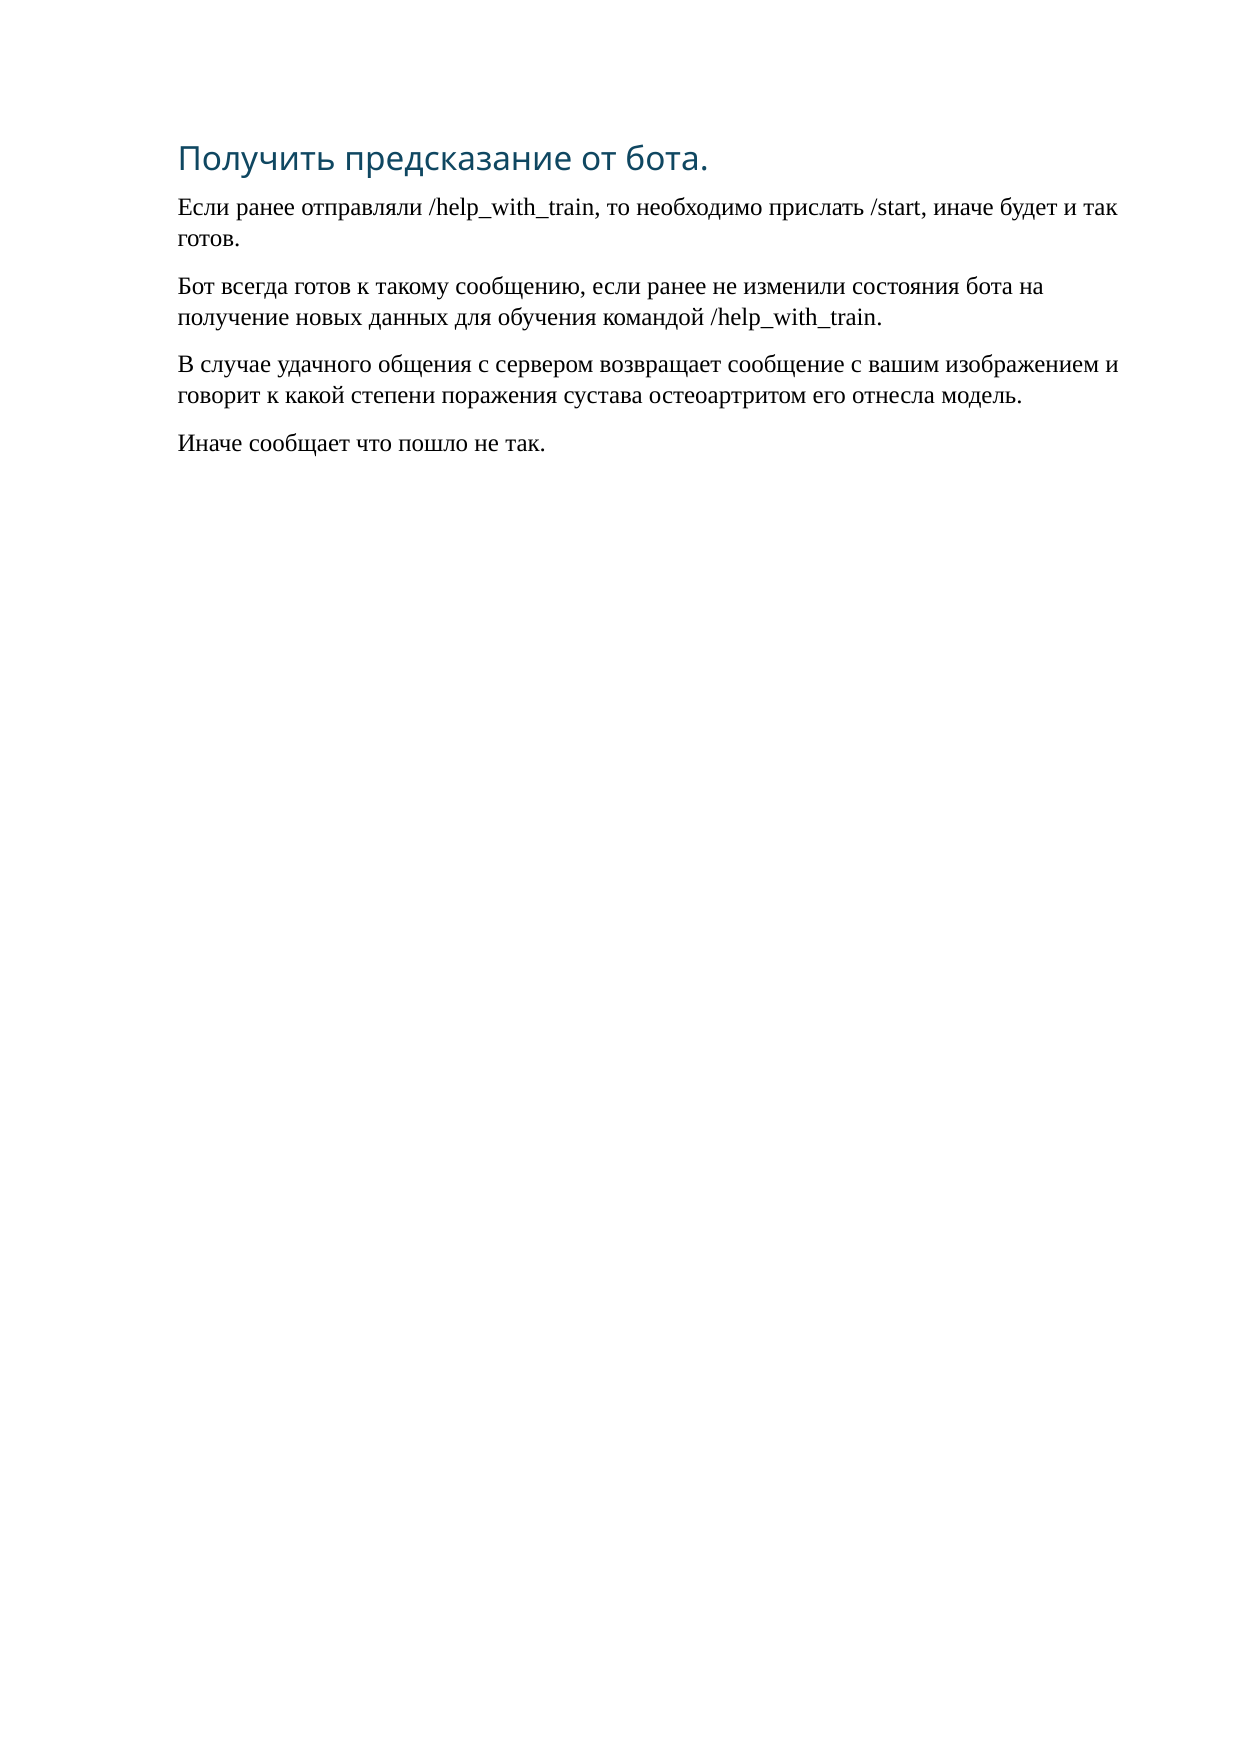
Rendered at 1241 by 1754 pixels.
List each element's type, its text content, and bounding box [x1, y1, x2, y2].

text В случае удачного общения с сервером возвращает сообщение с вашим изображением и говорит к какой степени поражения сустава остеоартритом его отнесла модель. [177, 349, 1152, 409]
text Бот всегда готов к такому сообщению, если ранее не изменили состояния бота на получение новых данных для обучения командой /help_with_train. [177, 271, 1152, 331]
subtitle Получить предсказание от бота. [177, 135, 1152, 180]
text Иначе сообщает что пошло не так. [177, 428, 1152, 457]
text Если ранее отправляли /help_with_train, то необходимо прислать /start, иначе будет и так готов. [177, 192, 1152, 252]
